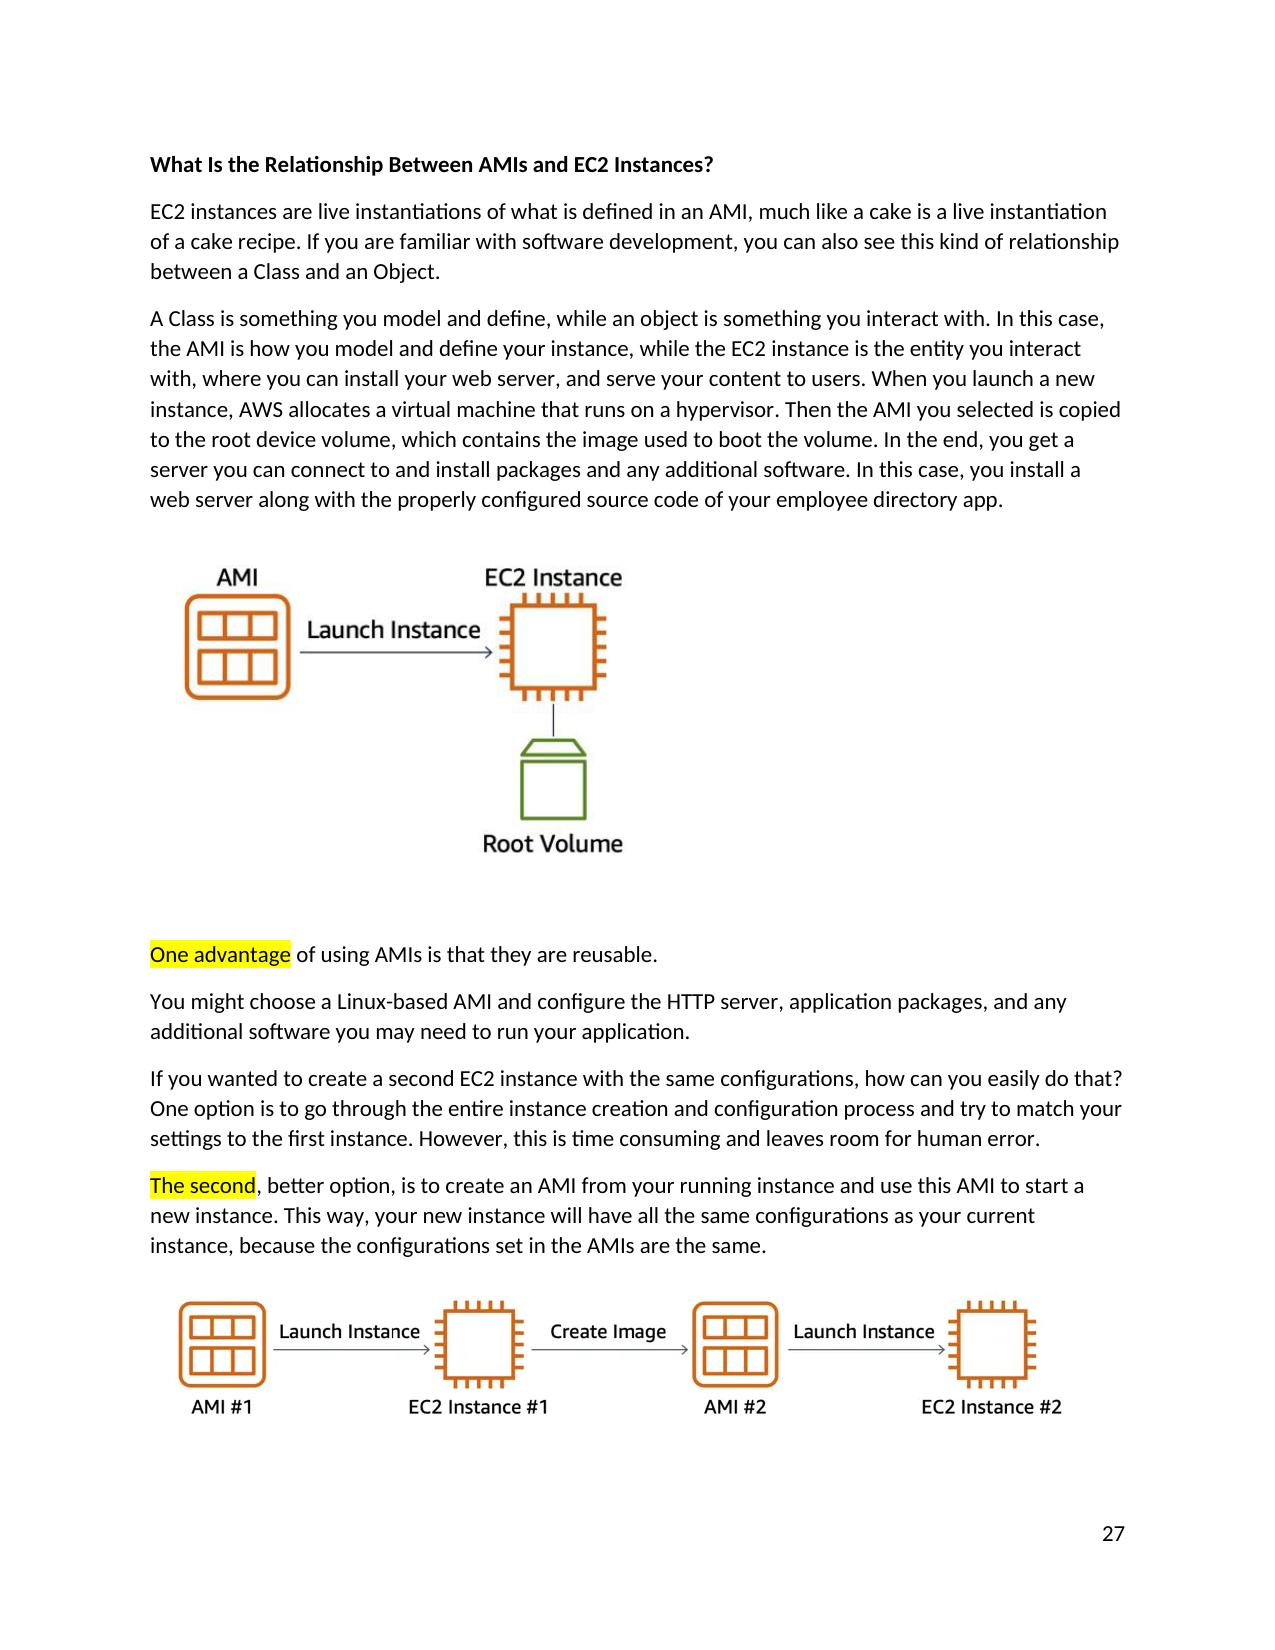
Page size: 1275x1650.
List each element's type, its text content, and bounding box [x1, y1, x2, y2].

text You might choose a Linux-based AMI and configure the HTTP server, application packages, and any additional software you may need to run your application. [150, 987, 1125, 1045]
text A Class is something you model and define, while an object is something you interact with. In this case, the AMI is how you model and define your instance, while the EC2 instance is the entity you interact with, where you can install your web server, and serve your content to users. When you launch a new instance, AWS allocates a virtual machine that runs on a hypervisor. Then the AMI you selected is copied to the root device volume, which contains the image used to boot the volume. In the end, you get a server you can connect to and install packages and any additional software. In this case, you install a web server along with the properly configured source code of your employee directory app. [150, 304, 1125, 513]
text If you wanted to create a second EC2 instance with the same configurations, how can you easily do that? One option is to go through the entire instance creation and configuration process and try to match your settings to the first instance. However, this is time consuming and leaves room for human error. [150, 1064, 1125, 1152]
text The second, better option, is to create an AMI from your running instance and use this AMI to start a new instance. This way, your new instance will have all the same configurations as your current instance, because the configurations set in the AMIs are the same. [150, 1171, 1125, 1260]
picture [150, 1278, 1120, 1471]
text EC2 instances are live instantiations of what is defined in an AMI, much like a cake is a live instantiation of a cake recipe. If you are familiar with software development, you can also see this kind of relationship between a Class and an Object. [150, 197, 1125, 285]
text One advantage of using AMIs is that they are reusable. [291, 940, 1125, 968]
text What Is the Relationship Between AMIs and EC2 Instances? [150, 150, 1125, 178]
picture [150, 532, 704, 875]
